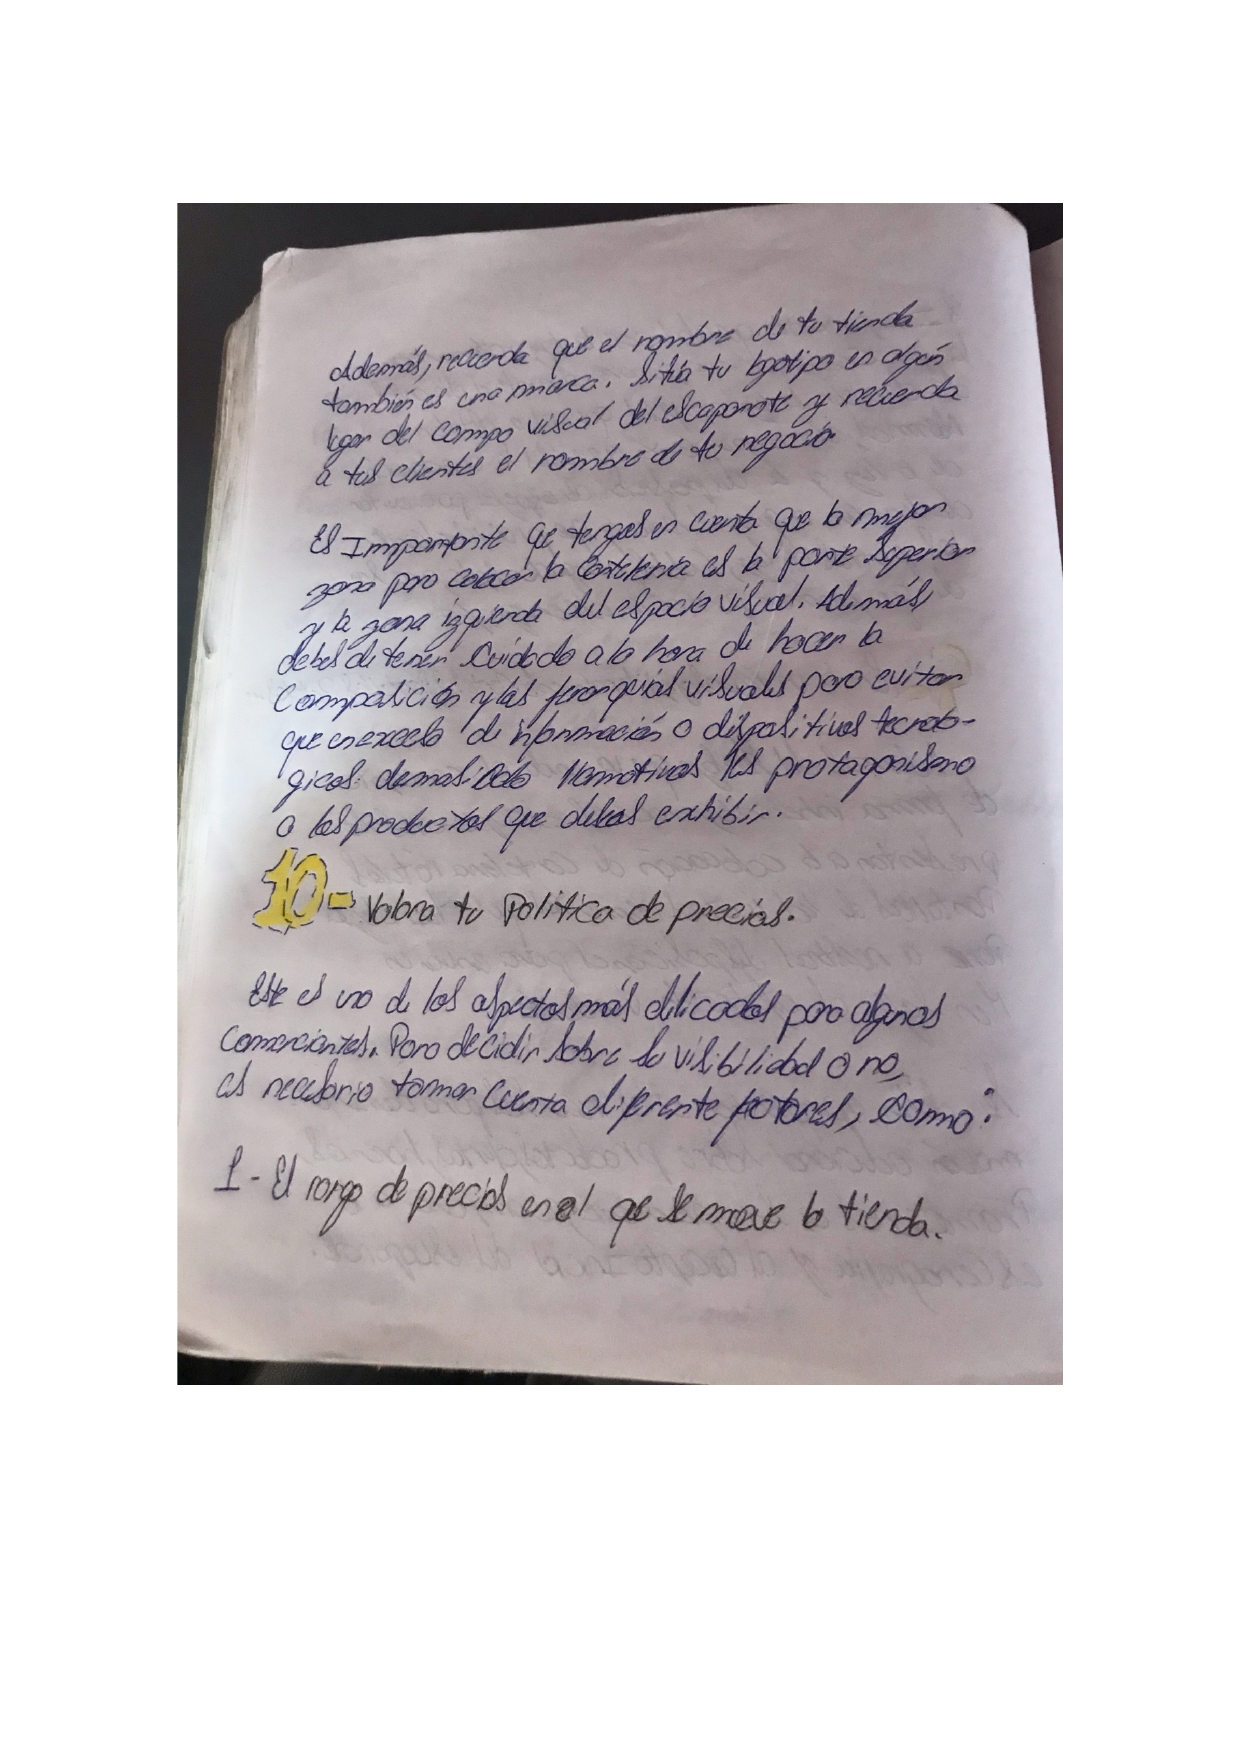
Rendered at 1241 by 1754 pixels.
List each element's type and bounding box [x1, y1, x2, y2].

picture [177, 203, 1063, 1385]
